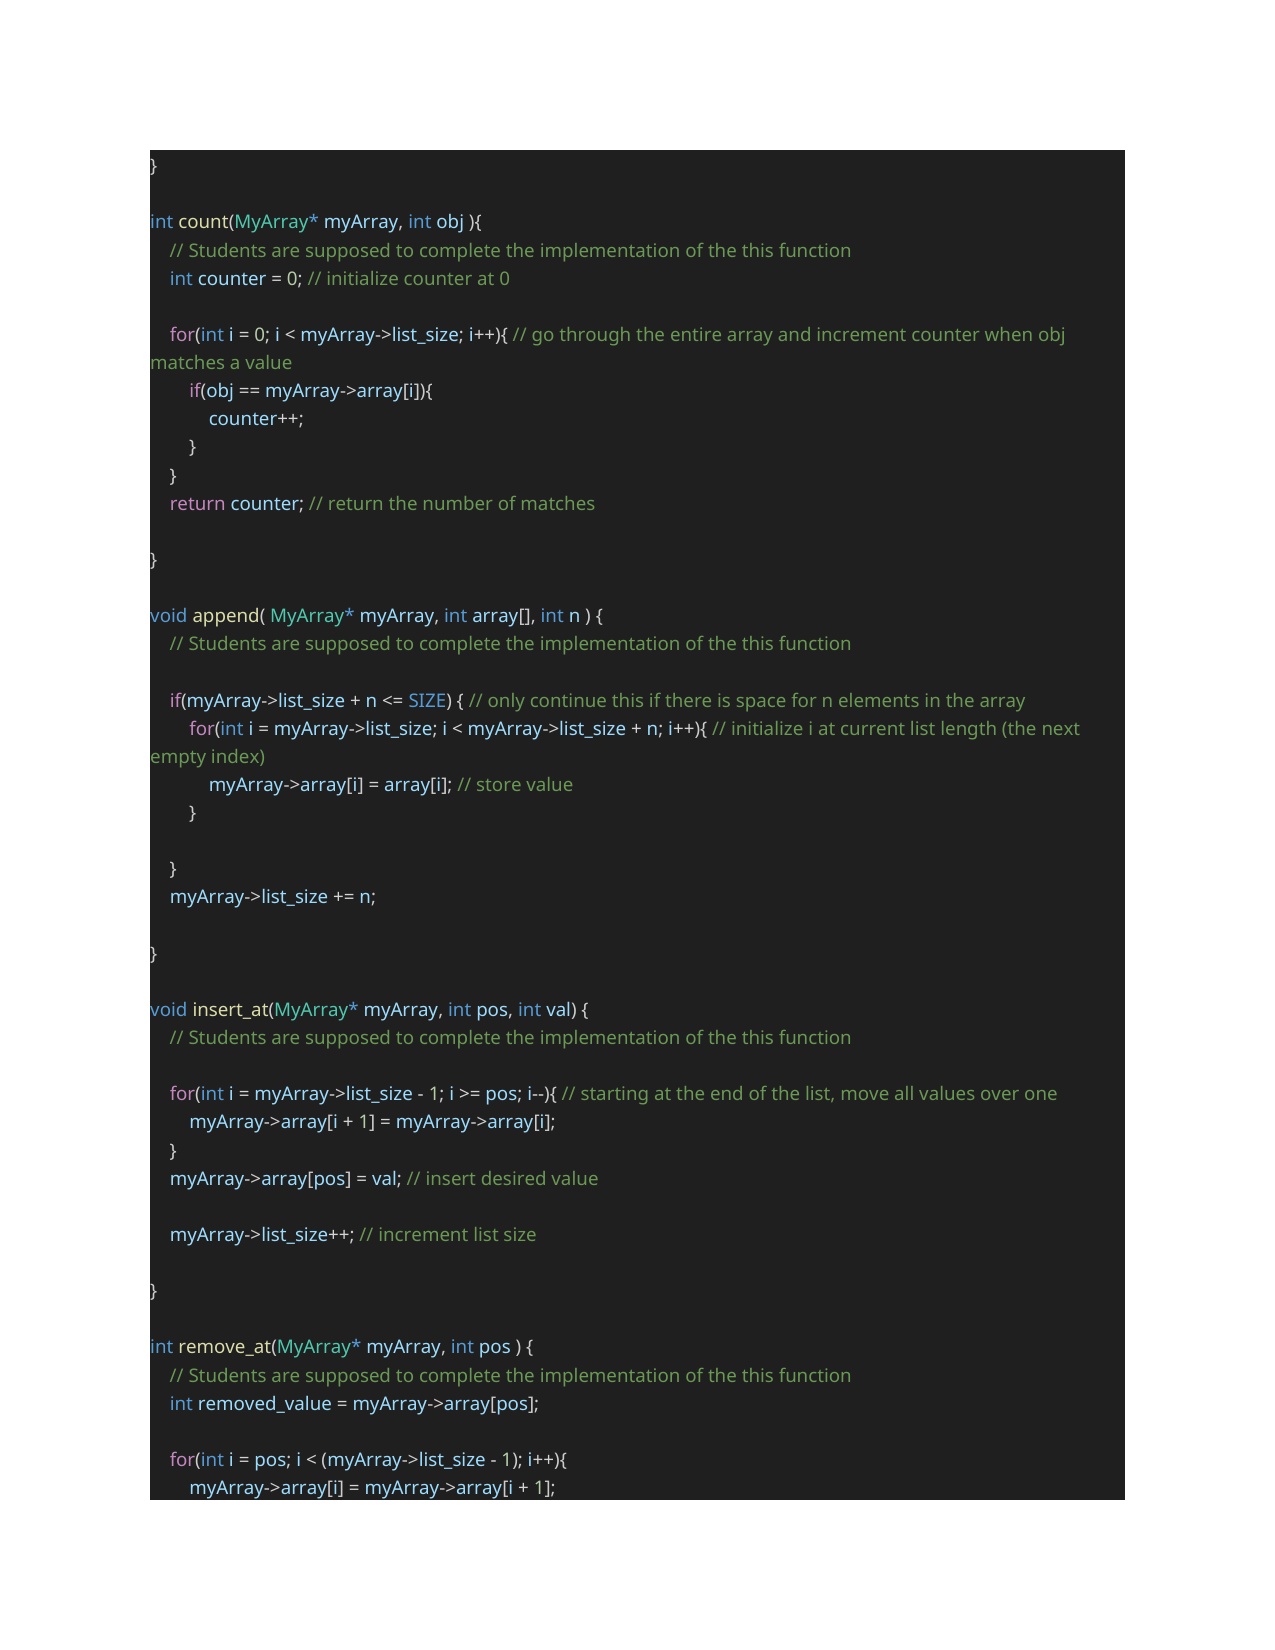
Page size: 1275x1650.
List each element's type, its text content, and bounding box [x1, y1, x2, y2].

text myArray->array[i + 1] = myArray->array[i]; [150, 1106, 1125, 1134]
text counter++; [150, 403, 1125, 431]
text // Students are supposed to complete the implementation of the this function [150, 1022, 1125, 1050]
text } [150, 150, 1125, 178]
text if(myArray->list_size + n <= SIZE) { // only continue this if there is space for n elements in the array [150, 684, 1125, 712]
text } [150, 937, 1125, 966]
text int remove_at(MyArray* myArray, int pos ) { [150, 1331, 1125, 1359]
text myArray->array[i] = array[i]; // store value [150, 769, 1125, 797]
text } [150, 459, 1125, 487]
text myArray->array[pos] = val; // insert desired value [150, 1162, 1125, 1191]
text void insert_at(MyArray* myArray, int pos, int val) { [150, 994, 1125, 1022]
text int removed_value = myArray->array[pos]; [150, 1387, 1125, 1416]
text myArray->array[i] = myArray->array[i + 1]; [150, 1472, 1125, 1500]
text for(int i = 0; i < myArray->list_size; i++){ // go through the entire array and increment counter when obj matches a value [150, 319, 1125, 375]
text for(int i = myArray->list_size; i < myArray->list_size + n; i++){ // initialize i at current list length (the next empty index) [150, 712, 1125, 769]
text void append( MyArray* myArray, int array[], int n ) { [150, 600, 1125, 628]
text // Students are supposed to complete the implementation of the this function [150, 628, 1125, 656]
text int counter = 0; // initialize counter at 0 [150, 262, 1125, 291]
text } [150, 431, 1125, 459]
text myArray->list_size += n; [150, 881, 1125, 909]
text } [150, 1134, 1125, 1162]
text } [150, 797, 1125, 825]
text if(obj == myArray->array[i]){ [150, 375, 1125, 403]
text int count(MyArray* myArray, int obj ){ [150, 206, 1125, 234]
text } [150, 853, 1125, 881]
text for(int i = pos; i < (myArray->list_size - 1); i++){ [150, 1444, 1125, 1472]
text } [150, 1275, 1125, 1303]
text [150, 1359, 1125, 1387]
text for(int i = myArray->list_size - 1; i >= pos; i--){ // starting at the end of the list, move all values over one [150, 1078, 1125, 1106]
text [150, 234, 1125, 262]
text return counter; // return the number of matches [150, 487, 1125, 516]
text myArray->list_size++; // increment list size [150, 1219, 1125, 1247]
text } [150, 544, 1125, 572]
